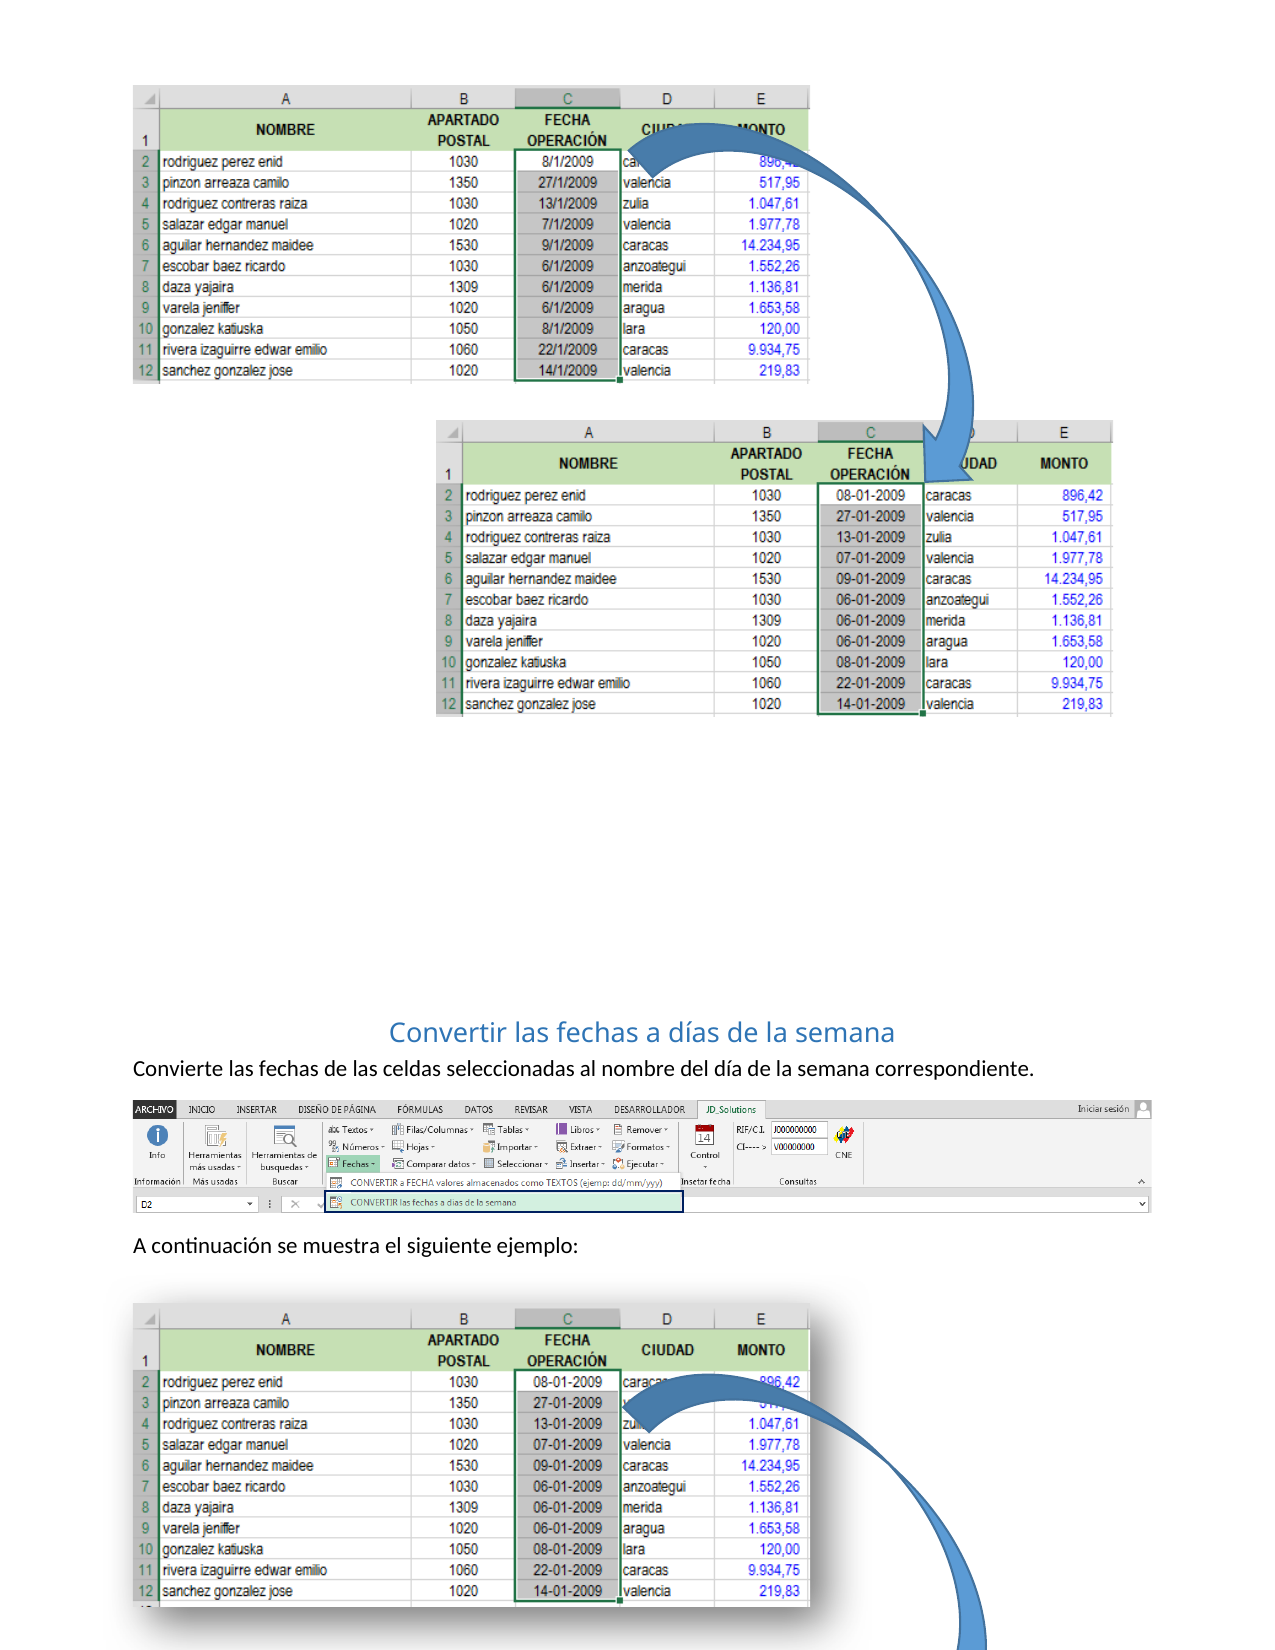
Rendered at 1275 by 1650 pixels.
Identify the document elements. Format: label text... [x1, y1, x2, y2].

text Convierte las fechas de las celdas seleccionadas al nombre del día de la semana correspondiente. [133, 1054, 1152, 1082]
subtitle Convertir las fechas a días de la semana [133, 1014, 1152, 1051]
picture [132, 1100, 1152, 1213]
picture [132, 1303, 811, 1607]
picture [436, 420, 1114, 717]
picture [326, 1192, 682, 1211]
text A continuación se muestra el siguiente ejemplo: [133, 1231, 1152, 1259]
picture [132, 85, 811, 384]
